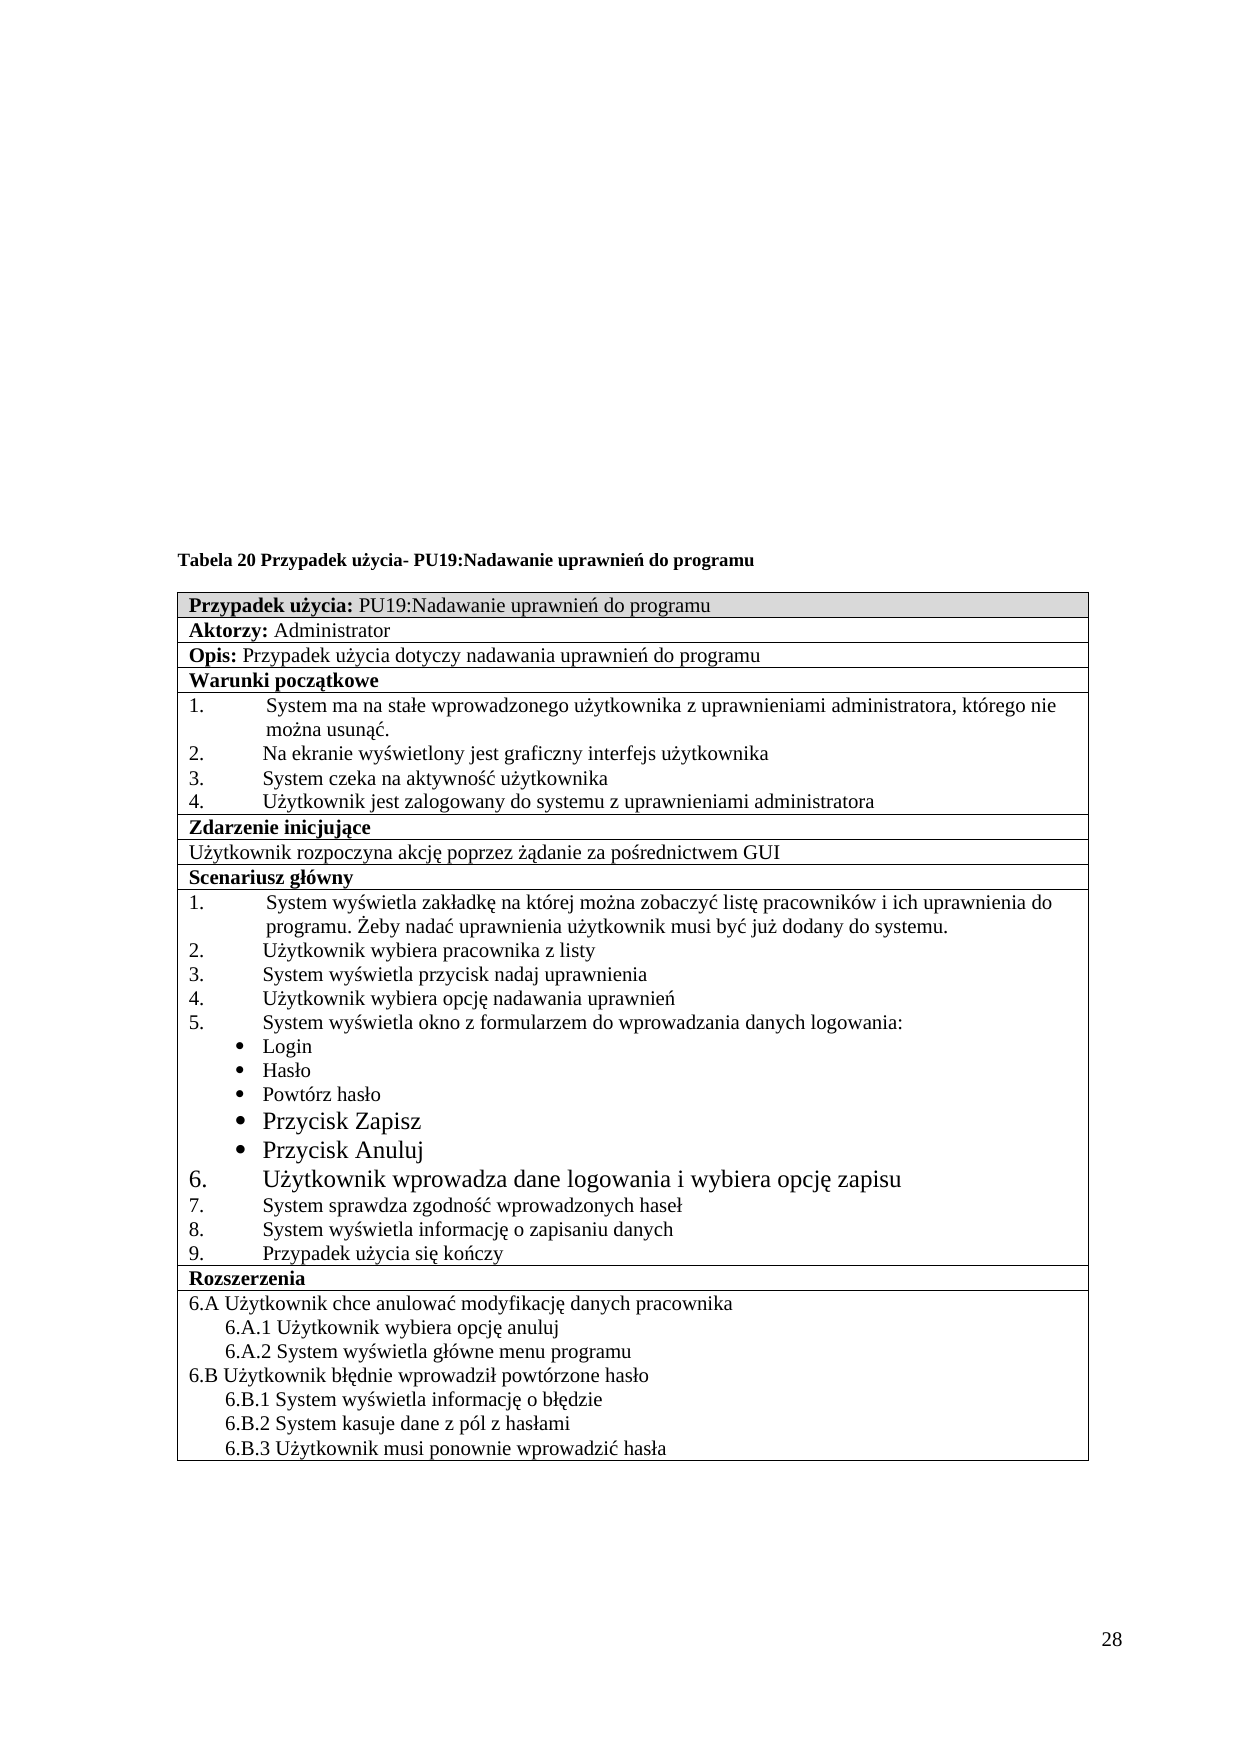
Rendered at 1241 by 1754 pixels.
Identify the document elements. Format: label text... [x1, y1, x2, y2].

table_header Przypadek użycia: PU19:Nadawanie uprawnień do programu [178, 593, 1088, 617]
table_cell System wyświetla zakładkę na której można zobaczyć listę pracowników i ich uprawnienia do programu. Żeby nadać uprawnienia użytkownik musi być już dodany do systemu. Użytkownik wybiera pracownika z listy System wyświetla przycisk nadaj uprawnienia Użytkownik wybiera opcję nadawania uprawnień System wyświetla okno z formularzem do wprowadzania danych logowania: Login Hasło Powtórz hasło Przycisk Zapisz Przycisk Anuluj Użytkownik wprowadza dane logowania i wybiera opcję zapisu System sprawdza zgodność wprowadzonych haseł System wyświetla informację o zapisaniu danych Przypadek użycia się kończy [178, 890, 1088, 1265]
text Tabela 20 Przypadek użycia- PU19:Nadawanie uprawnień do programu [177, 549, 1122, 571]
table_cell 6.A Użytkownik chce anulować modyfikację danych pracownika 6.A.1 Użytkownik wybiera opcję anuluj 6.A.2 System wyświetla główne menu programu 6.B Użytkownik błędnie wprowadził powtórzone hasło 6.B.1 System wyświetla informację o błędzie 6.B.2 System kasuje dane z pól z hasłami 6.B.3 Użytkownik musi ponownie wprowadzić hasła [178, 1291, 1088, 1459]
table_cell Opis: Przypadek użycia dotyczy nadawania uprawnień do programu [178, 643, 1088, 667]
table_cell Użytkownik rozpoczyna akcję poprzez żądanie za pośrednictwem GUI [178, 840, 1088, 864]
table_cell Scenariusz główny [178, 865, 1088, 889]
table_cell System ma na stałe wprowadzonego użytkownika z uprawnieniami administratora, którego nie można usunąć. Na ekranie wyświetlony jest graficzny interfejs użytkownika System czeka na aktywność użytkownika Użytkownik jest zalogowany do systemu z uprawnieniami administratora [178, 693, 1088, 813]
table_cell Rozszerzenia [178, 1266, 1088, 1290]
table_cell Zdarzenie inicjujące [178, 815, 1088, 839]
table_cell Aktorzy: Administrator [178, 618, 1088, 642]
table_cell Warunki początkowe [178, 668, 1088, 692]
